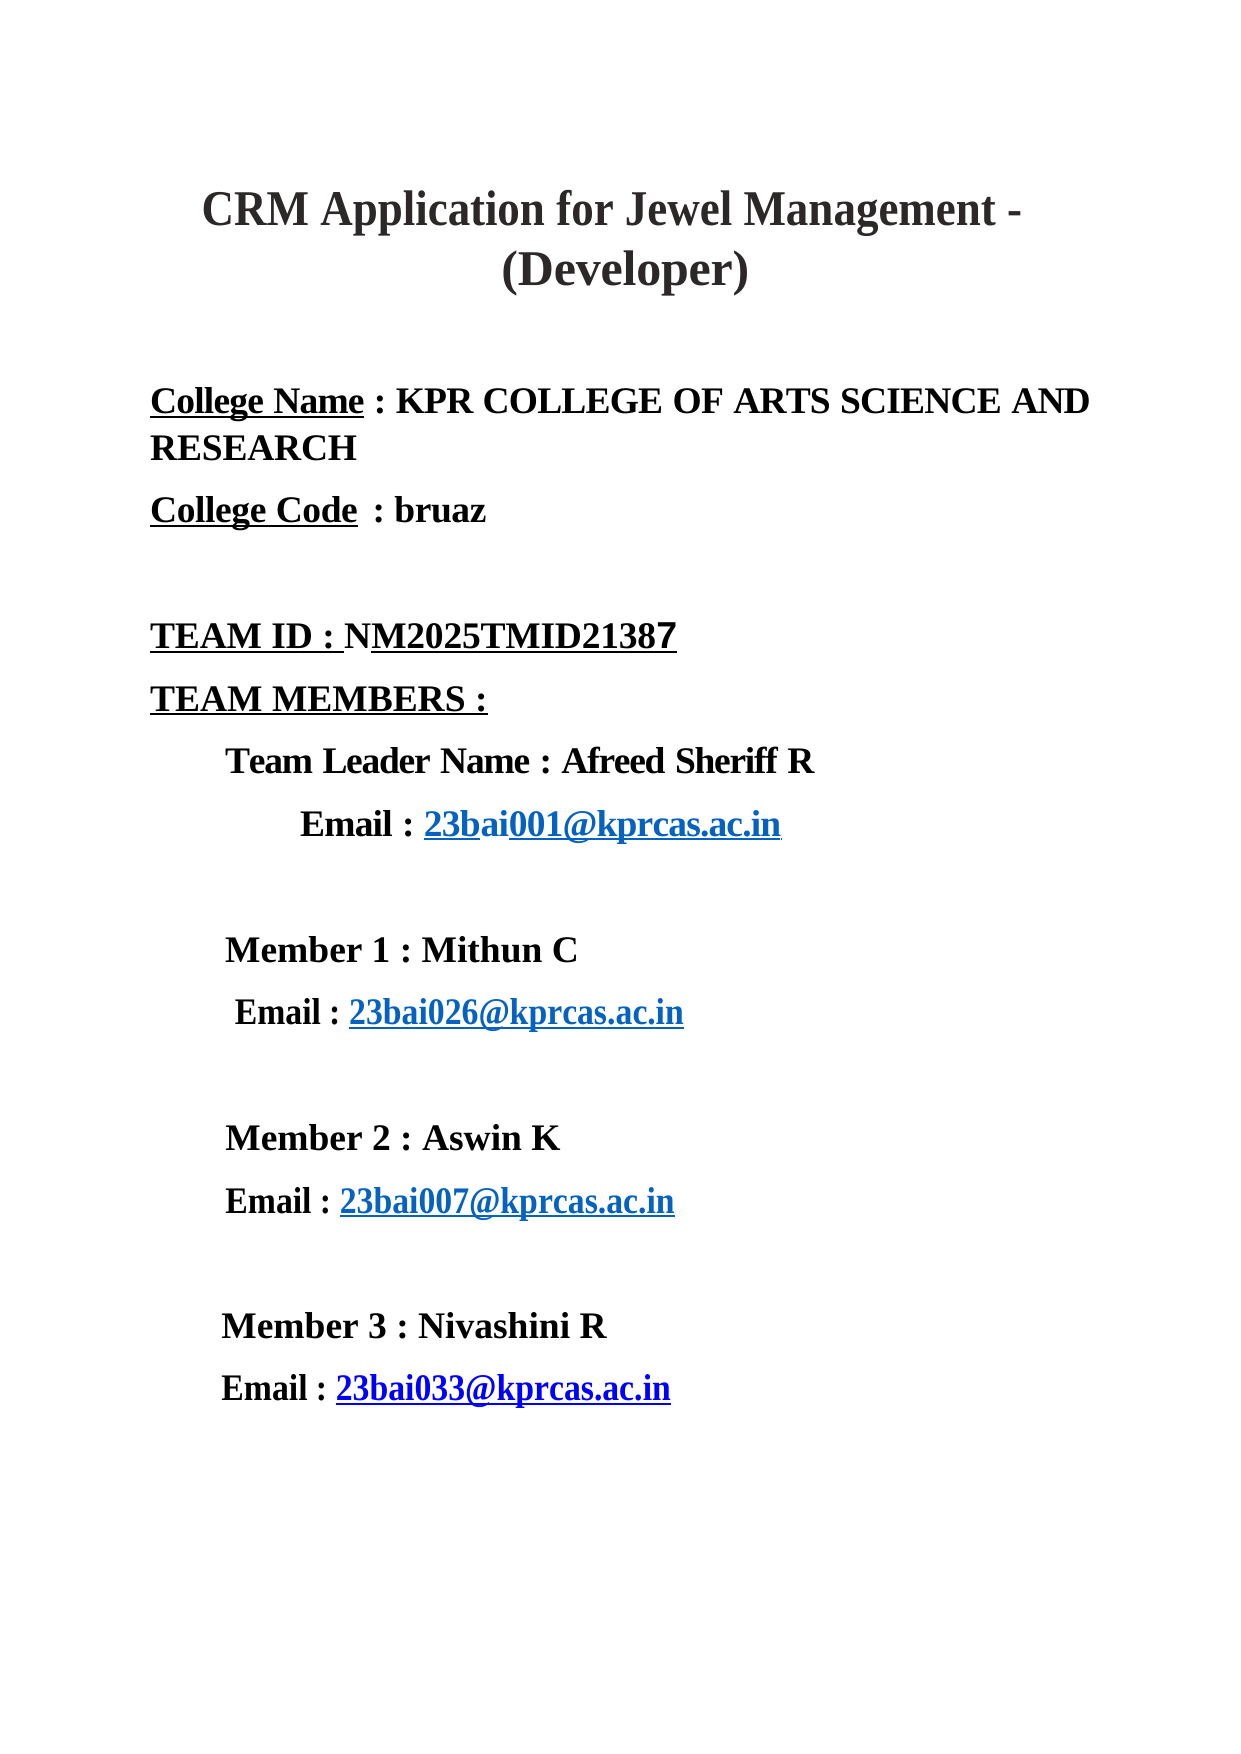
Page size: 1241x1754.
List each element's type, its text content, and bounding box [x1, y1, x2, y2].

text TEAM ID : NM2025TMID21387 TEAM MEMBERS : [150, 613, 779, 719]
text Member 3 : Nivashini R [118, 1303, 700, 1346]
title CRM Application for Jewel Management - (Developer) [201, 179, 1137, 296]
text Email : 23bai033@kprcas.ac.in [118, 1366, 700, 1409]
text Team Leader Name : Afreed Sheriff R Email : 23bai001@kprcas.ac.in [225, 738, 886, 844]
text College Name : KPR COLLEGE OF ARTS SCIENCE AND RESEARCH [150, 378, 1137, 468]
text Member 2 : Aswin K Email : 23bai007@kprcas.ac.in [225, 1116, 700, 1221]
text Member 1 : Mithun C Email : 23bai026@kprcas.ac.in [225, 927, 700, 1033]
text College Code : bruaz [150, 488, 1137, 531]
